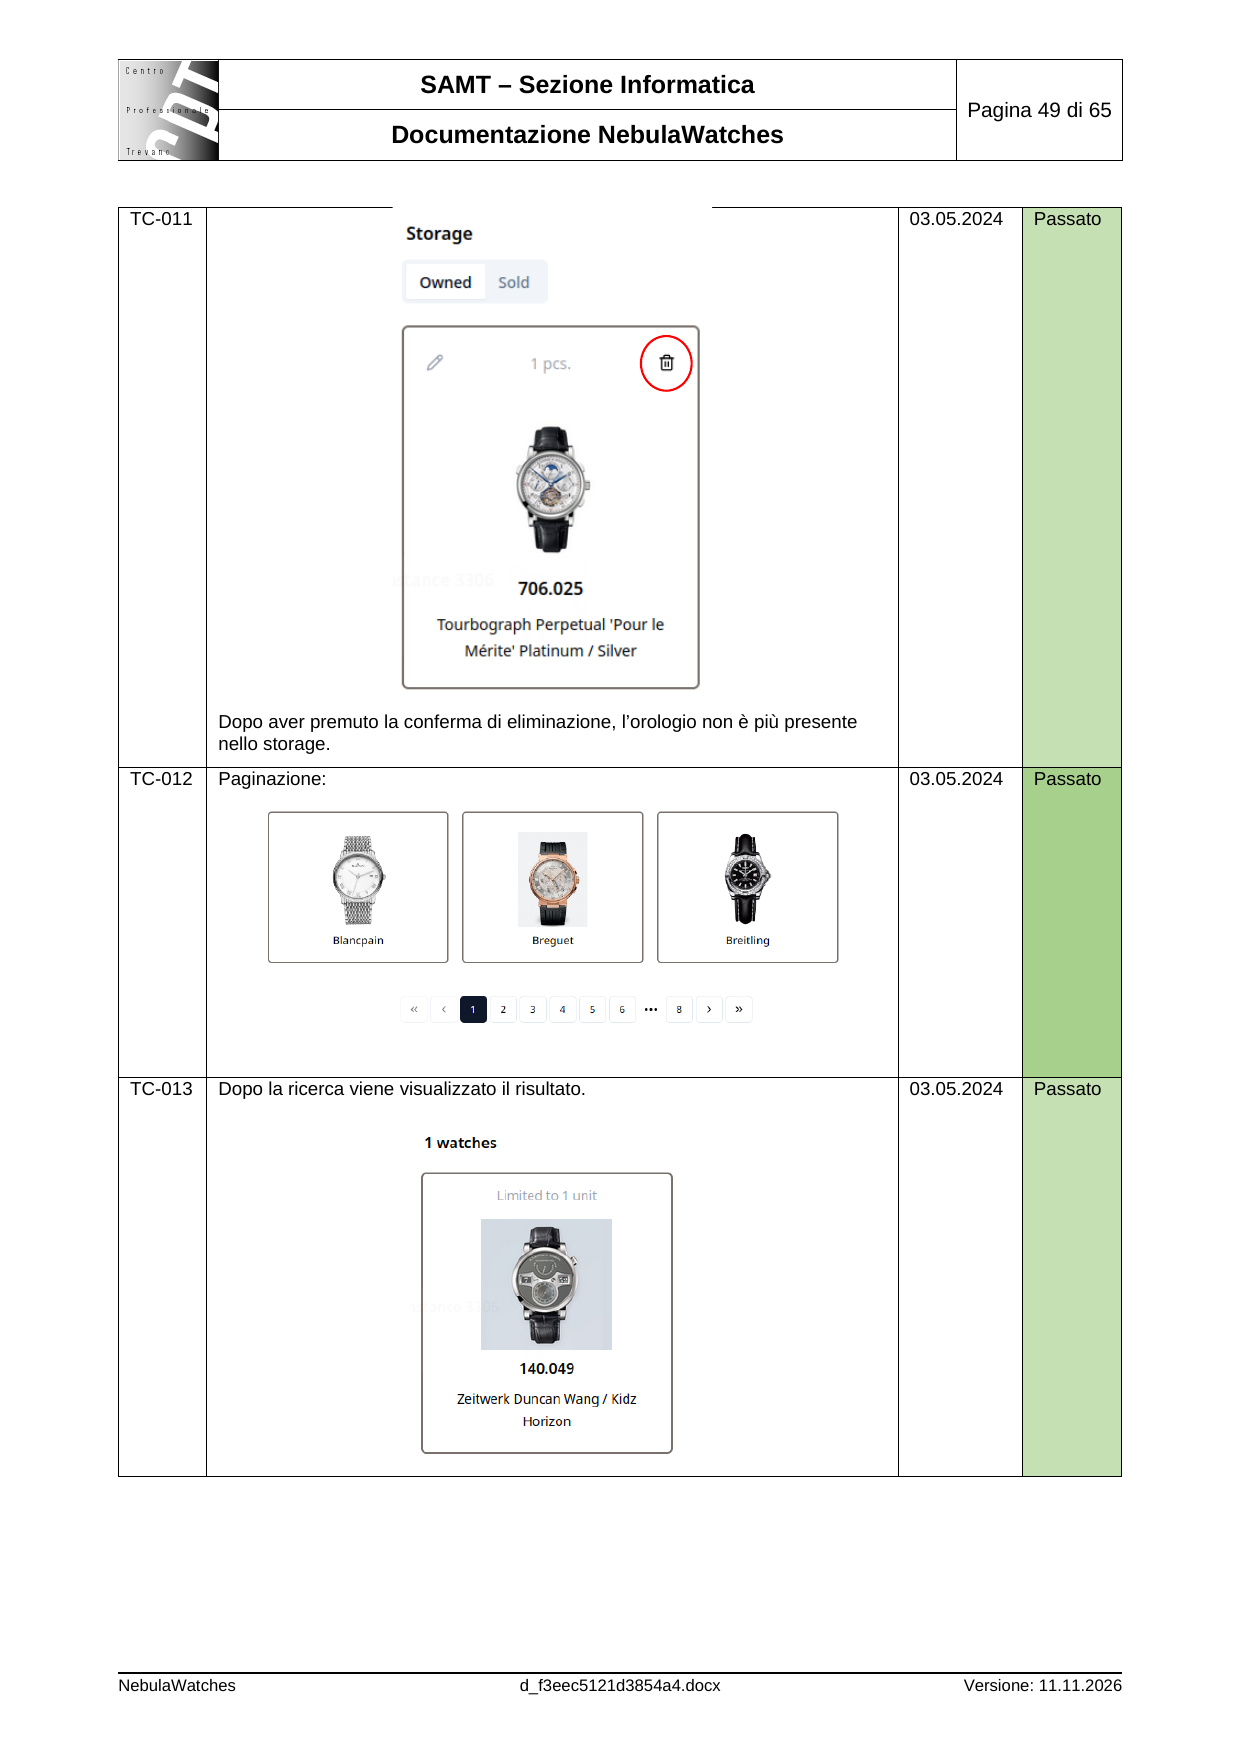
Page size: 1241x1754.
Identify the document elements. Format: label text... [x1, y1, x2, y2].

picture [118, 60, 219, 160]
table_cell TC-013 [119, 1078, 206, 1476]
table_cell Dopo la ricerca viene visualizzato il risultato. [207, 1078, 898, 1476]
table_cell 03.05.2024 [899, 1078, 1022, 1476]
picture [392, 207, 713, 697]
table_cell 03.05.2024 [899, 208, 1022, 767]
picture [411, 1113, 694, 1462]
table_cell Paginazione: [207, 768, 898, 1077]
table_cell Dopo aver premuto la conferma di eliminazione, l’orologio non è più presente nello storage. [207, 208, 898, 767]
table_cell Passato [1023, 208, 1121, 767]
table_cell 03.05.2024 [899, 768, 1022, 1077]
table_cell TC-011 [119, 208, 206, 767]
table_cell Passato [1023, 768, 1121, 1077]
picture [260, 803, 845, 1028]
table_cell Passato [1023, 1078, 1121, 1476]
table_cell TC-012 [119, 768, 206, 1077]
